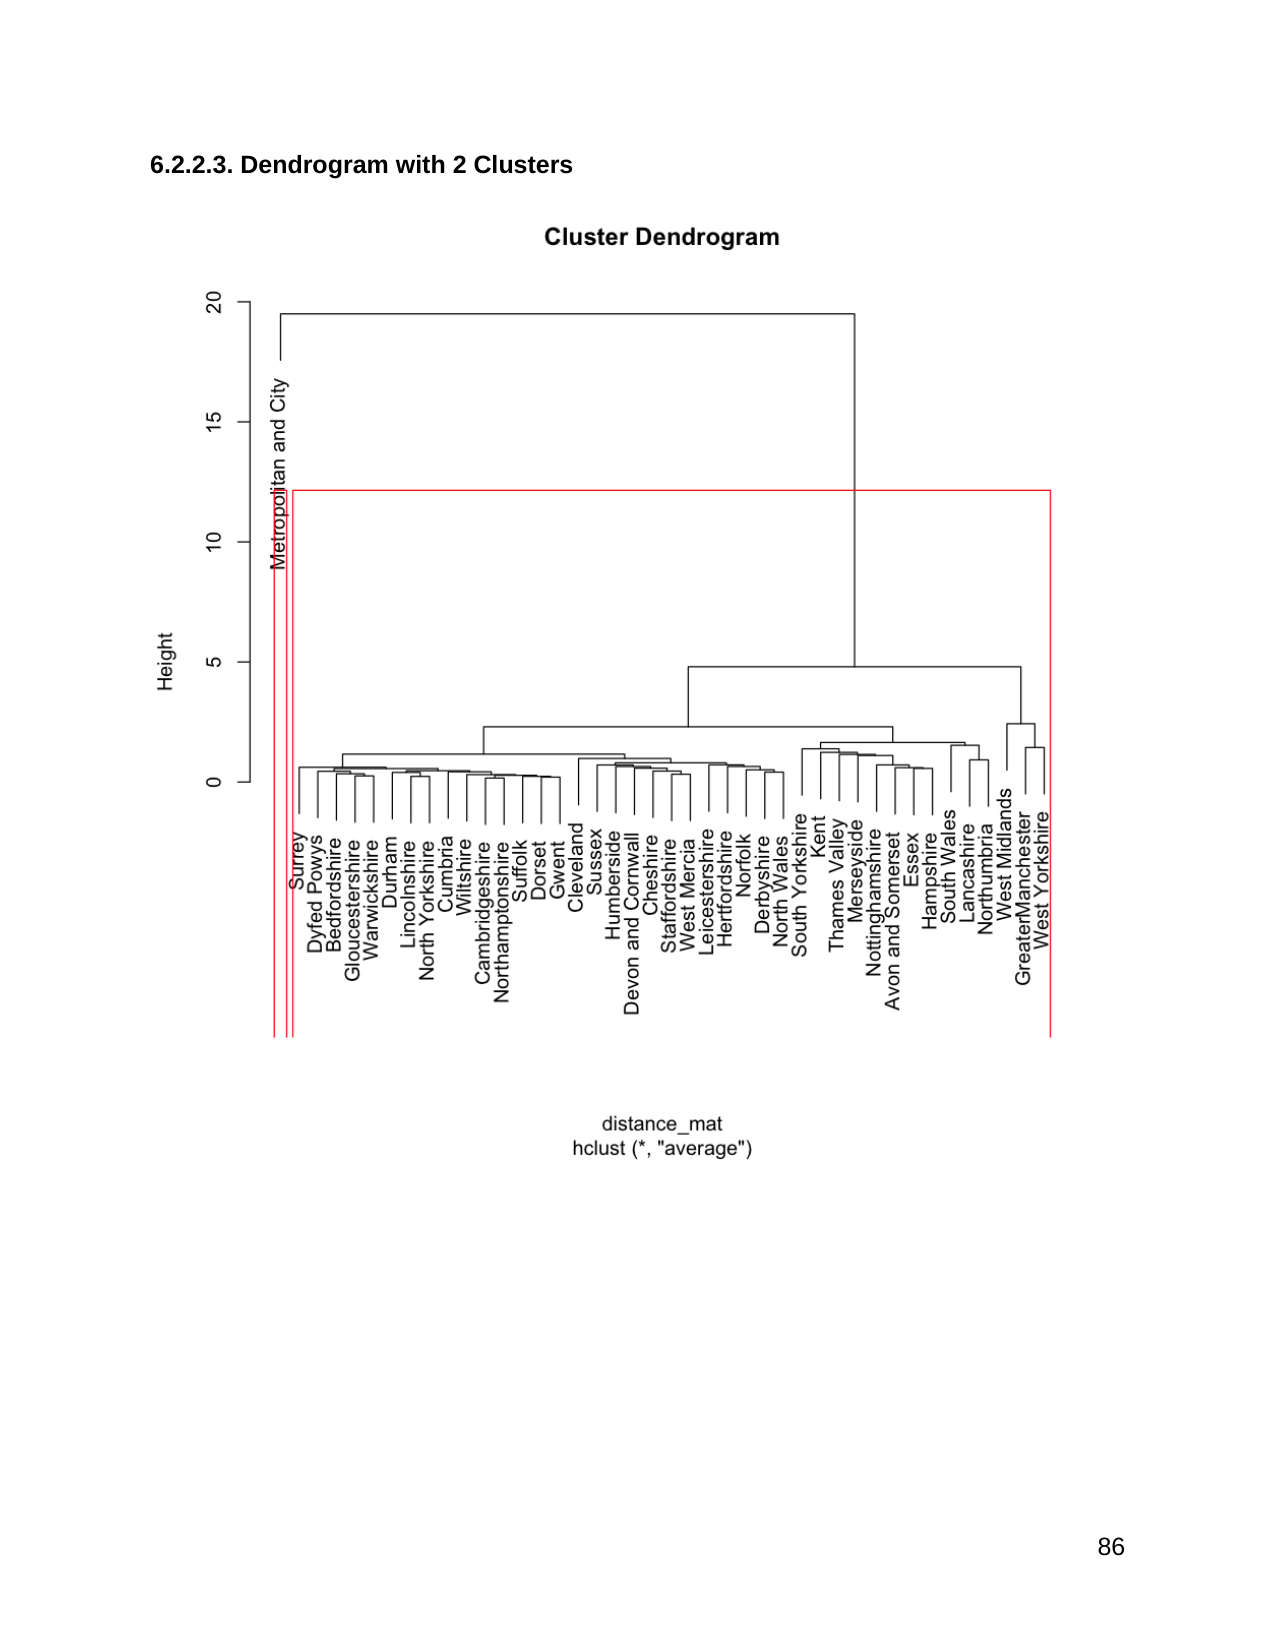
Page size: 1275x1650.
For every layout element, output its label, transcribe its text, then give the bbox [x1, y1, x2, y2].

subtitle 6.2.2.3. Dendrogram with 2 Clusters [150, 150, 1125, 179]
picture [150, 187, 1125, 1162]
